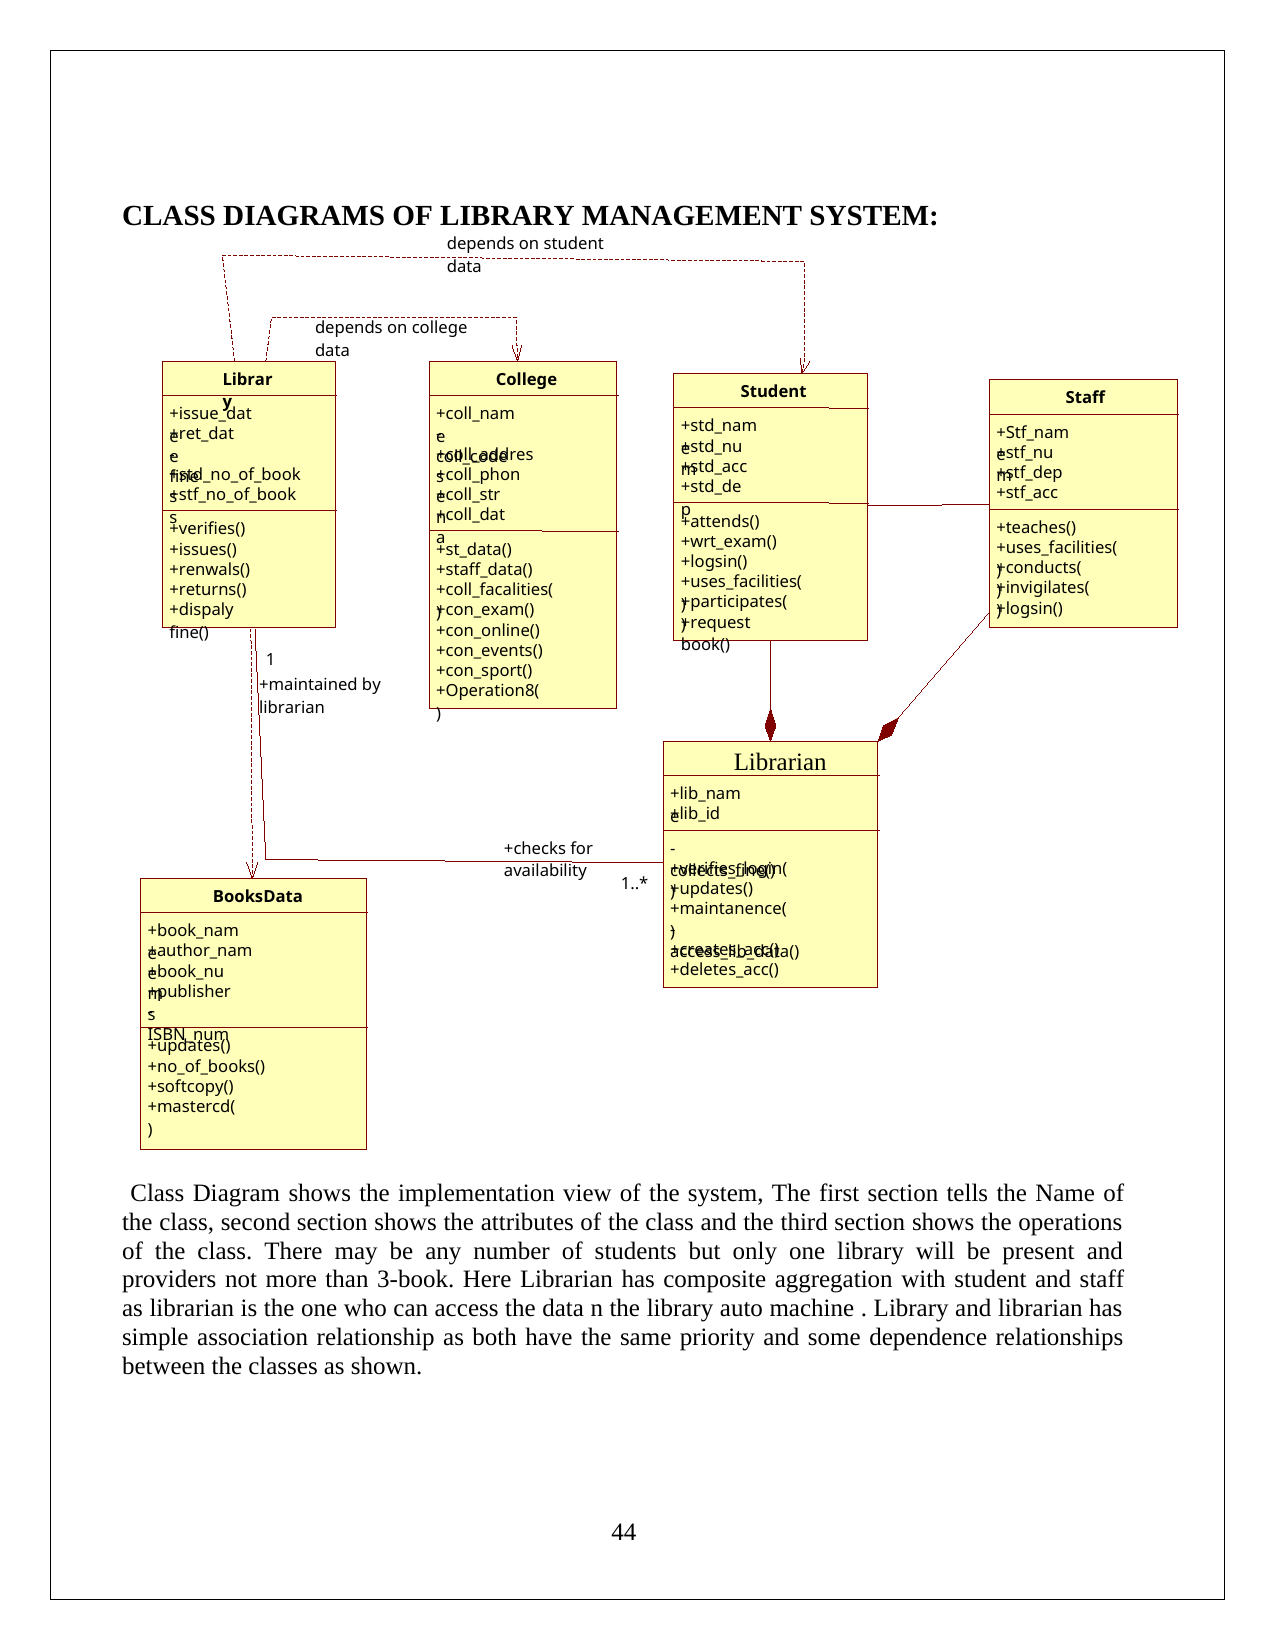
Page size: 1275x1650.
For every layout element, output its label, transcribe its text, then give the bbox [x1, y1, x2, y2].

text CLASS DIAGRAMS OF LIBRARY MANAGEMENT SYSTEM: [122, 198, 1125, 232]
text Class Diagram shows the implementation view of the system, The first section tells the Name of the class, second section shows the attributes of the class and the third section shows the operations of the class. There may be any number of students but only one library will be present and providers not more than 3-book. Here Librarian has composite aggregation with student and staff as librarian is the one who can access the data n the library auto machine . Library and librarian has simple association relationship as both have the same priority and some dependence relationships between the classes as shown. [122, 1178, 1125, 1379]
